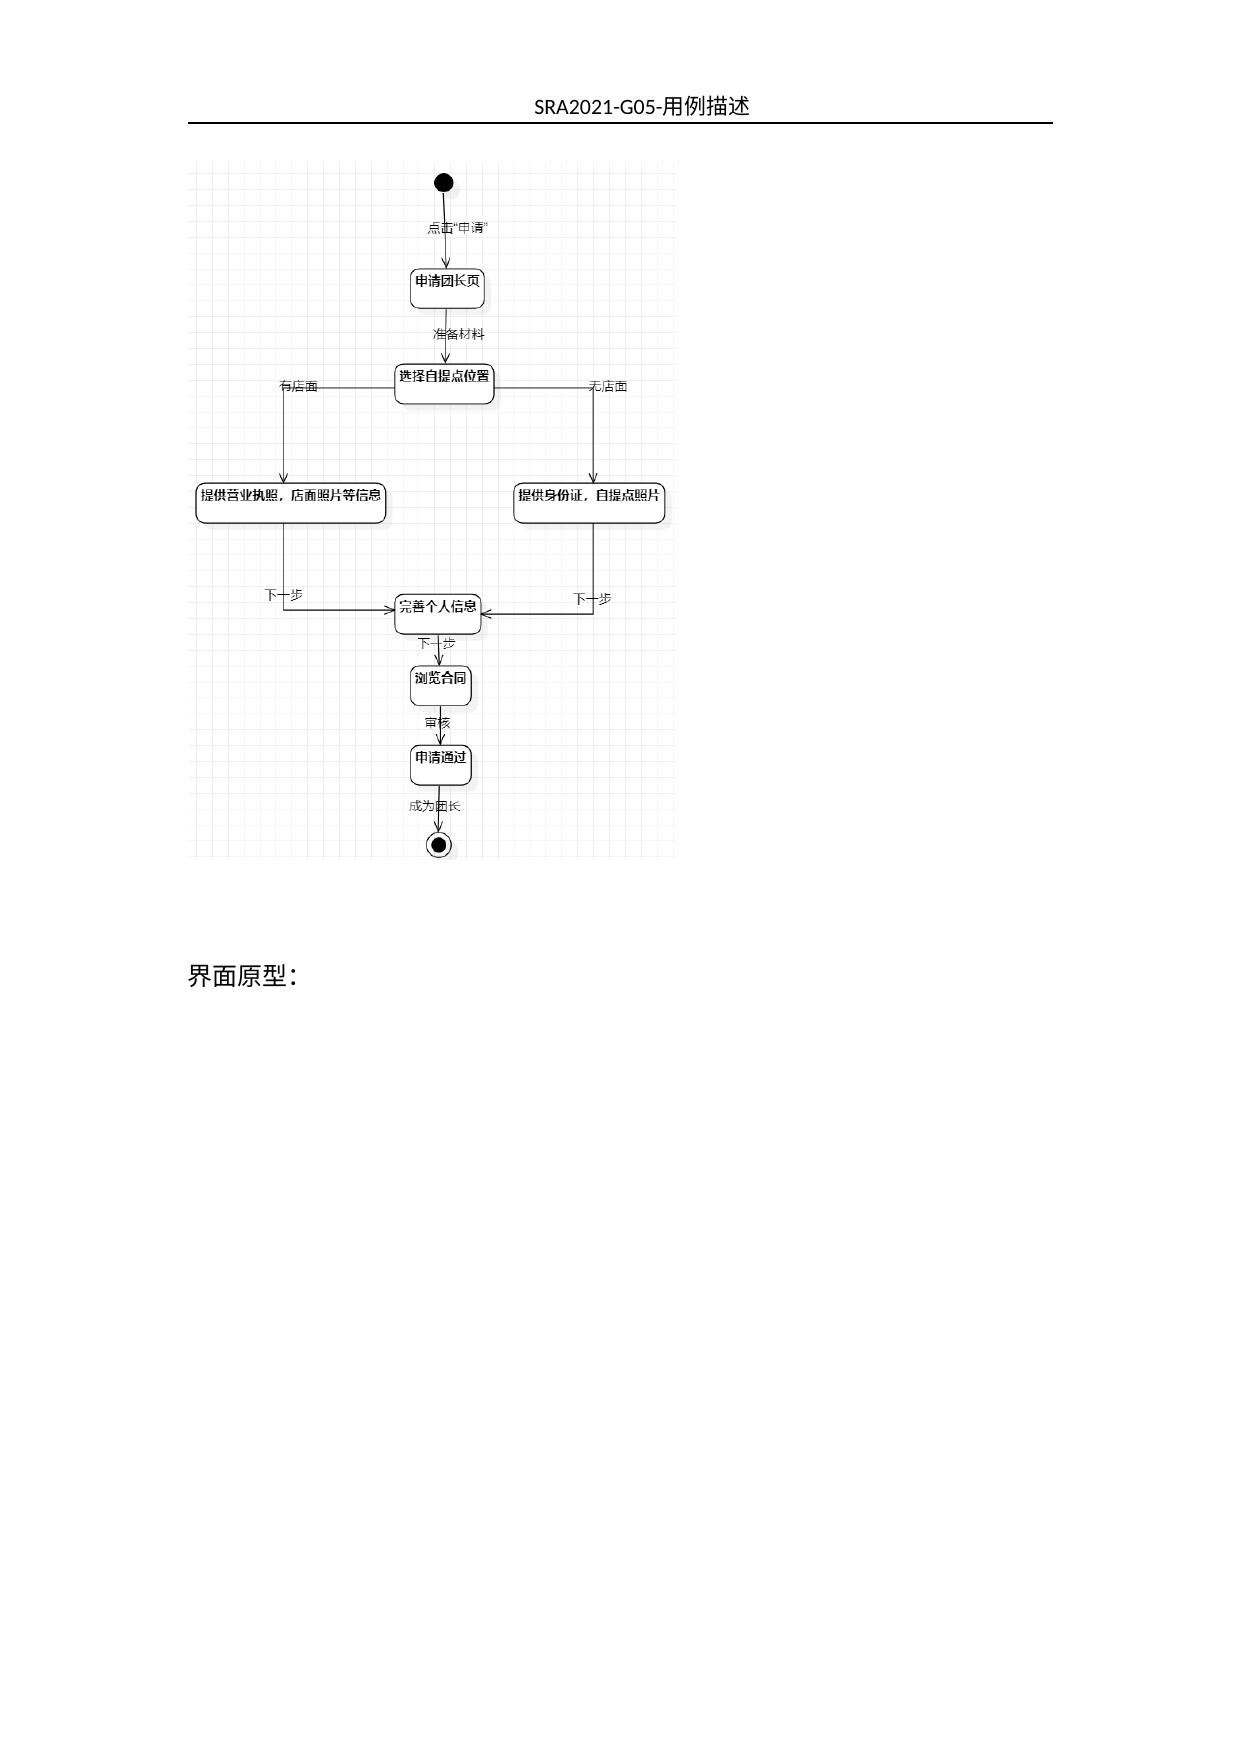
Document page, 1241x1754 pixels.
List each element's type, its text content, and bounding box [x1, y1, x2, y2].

picture [187, 162, 677, 860]
text 界面原型： [187, 942, 1053, 1007]
